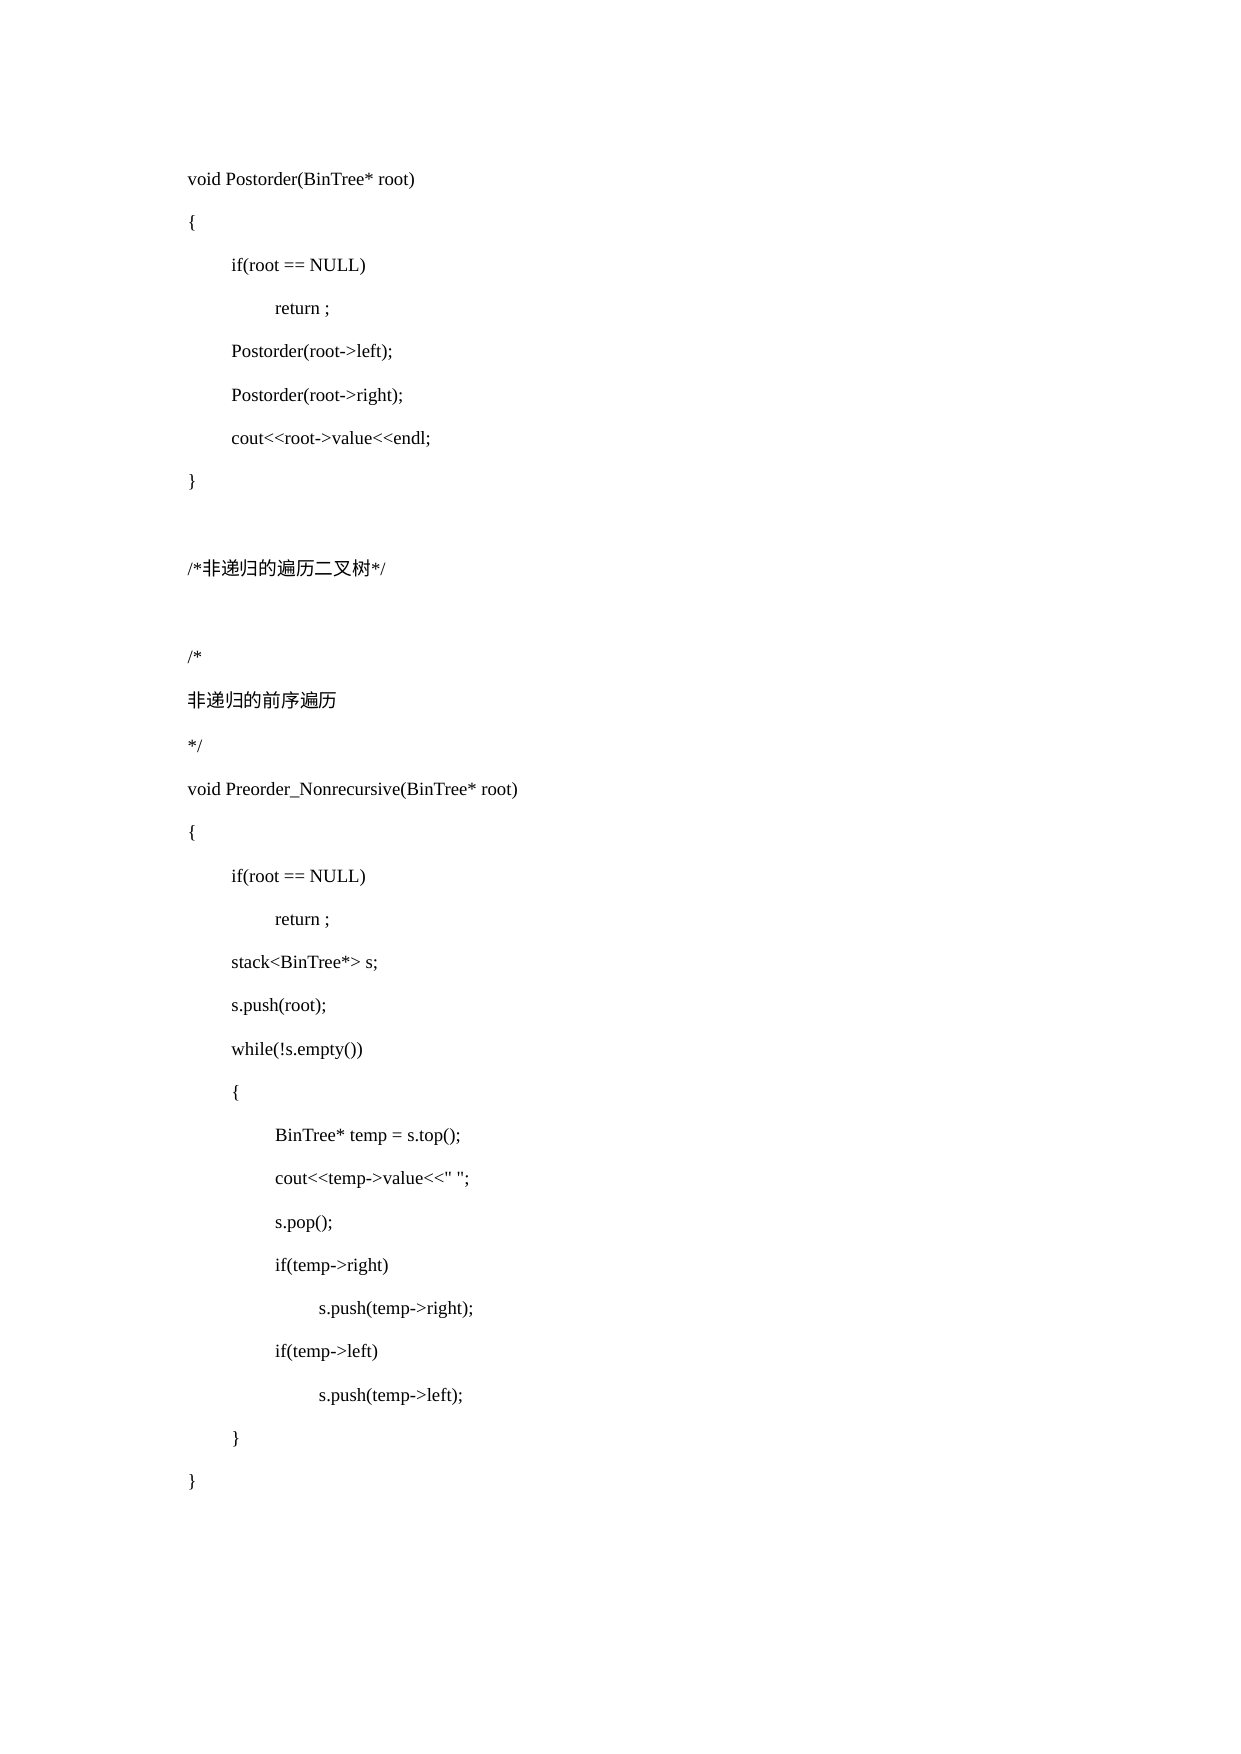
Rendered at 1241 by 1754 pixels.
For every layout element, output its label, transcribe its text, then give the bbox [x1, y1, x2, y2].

text s.pop(); [187, 1205, 1053, 1238]
text s.push(temp->left); [187, 1378, 1053, 1411]
text { [187, 816, 1053, 848]
text */ [187, 729, 1053, 762]
text void Postorder(BinTree* root) [187, 162, 1053, 194]
text s.push(temp->right); [187, 1292, 1053, 1324]
text /*非递归的遍历二叉树*/ [187, 551, 1053, 583]
text /* [187, 640, 1053, 673]
text while(!s.empty()) [187, 1032, 1053, 1065]
text if(root == NULL) [187, 248, 1053, 281]
text return ; [187, 292, 1053, 324]
text { [187, 1075, 1053, 1108]
text void Preorder_Nonrecursive(BinTree* root) [187, 773, 1053, 805]
text cout<<temp->value<<" "; [187, 1162, 1053, 1194]
text if(root == NULL) [187, 859, 1053, 892]
text BinTree* temp = s.top(); [187, 1119, 1053, 1151]
text if(temp->left) [187, 1335, 1053, 1367]
text return ; [187, 902, 1053, 935]
text } [187, 1464, 1053, 1497]
text s.push(root); [187, 989, 1053, 1021]
text stack<BinTree*> s; [187, 946, 1053, 978]
text cout<<root->value<<endl; [187, 421, 1053, 454]
text } [187, 464, 1053, 497]
text } [187, 1421, 1053, 1454]
text Postorder(root->right); [187, 378, 1053, 411]
text { [187, 205, 1053, 238]
text 非递归的前序遍历 [187, 683, 1053, 716]
text if(temp->right) [187, 1248, 1053, 1281]
text Postorder(root->left); [187, 335, 1053, 367]
